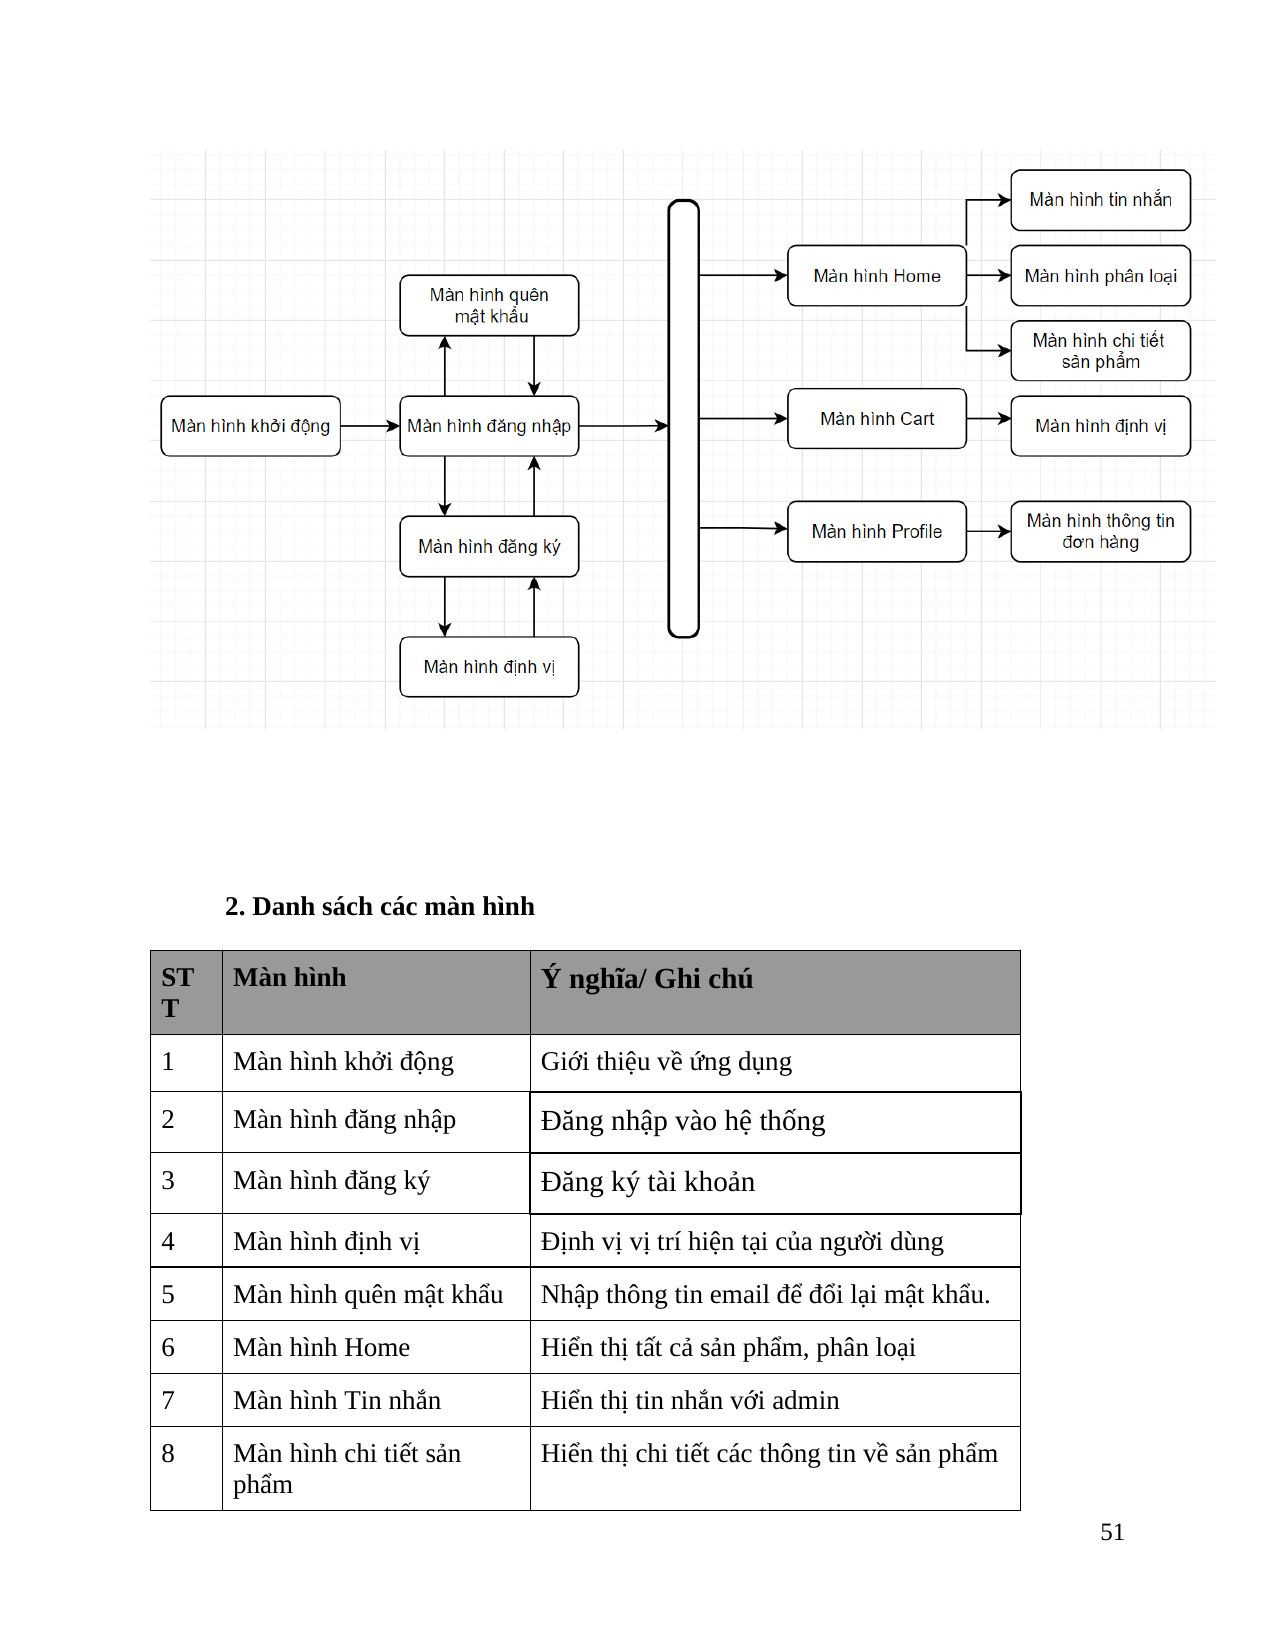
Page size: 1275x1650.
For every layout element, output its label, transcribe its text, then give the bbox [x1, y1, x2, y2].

table_header Ý nghĩa/ Ghi chú [531, 951, 1020, 1034]
table_header STT [151, 951, 222, 1034]
table_cell Màn hình quên mật khẩu [223, 1268, 530, 1319]
table_cell Màn hình đăng ký [223, 1153, 529, 1212]
table_cell 6 [151, 1321, 222, 1372]
table_cell Màn hình chi tiết sản phẩm [223, 1427, 530, 1510]
table_cell 7 [151, 1374, 222, 1426]
table_cell Màn hình đăng nhập [223, 1092, 529, 1152]
table_cell 4 [151, 1214, 222, 1266]
table_cell Định vị vị trí hiện tại của người dùng [531, 1215, 1020, 1266]
table_cell Giới thiệu về ứng dụng [531, 1035, 1020, 1091]
table_cell 1 [151, 1035, 222, 1091]
table_cell Màn hình khởi động [223, 1035, 530, 1091]
table_cell 2 [151, 1092, 222, 1152]
table_cell Đăng nhập vào hệ thống [531, 1093, 1020, 1152]
table_cell Hiển thị tất cả sản phẩm, phân loại [531, 1321, 1020, 1372]
table_cell Màn hình định vị [223, 1214, 530, 1266]
table_cell Nhập thông tin email để đổi lại mật khẩu. [531, 1268, 1020, 1319]
table_header Màn hình [223, 951, 530, 1034]
table_cell Màn hình Home [223, 1321, 530, 1372]
picture [150, 150, 1216, 729]
subtitle 2. Danh sách các màn hình [150, 890, 1125, 921]
table_cell Đăng ký tài khoản [531, 1154, 1020, 1212]
table_cell Hiển thị chi tiết các thông tin về sản phẩm [531, 1427, 1020, 1510]
table_cell 3 [151, 1153, 222, 1212]
table_cell Hiển thị tin nhắn với admin [531, 1374, 1020, 1426]
table_cell 8 [151, 1427, 222, 1510]
table_cell 5 [151, 1268, 222, 1319]
table_cell Màn hình Tin nhắn [223, 1374, 530, 1426]
